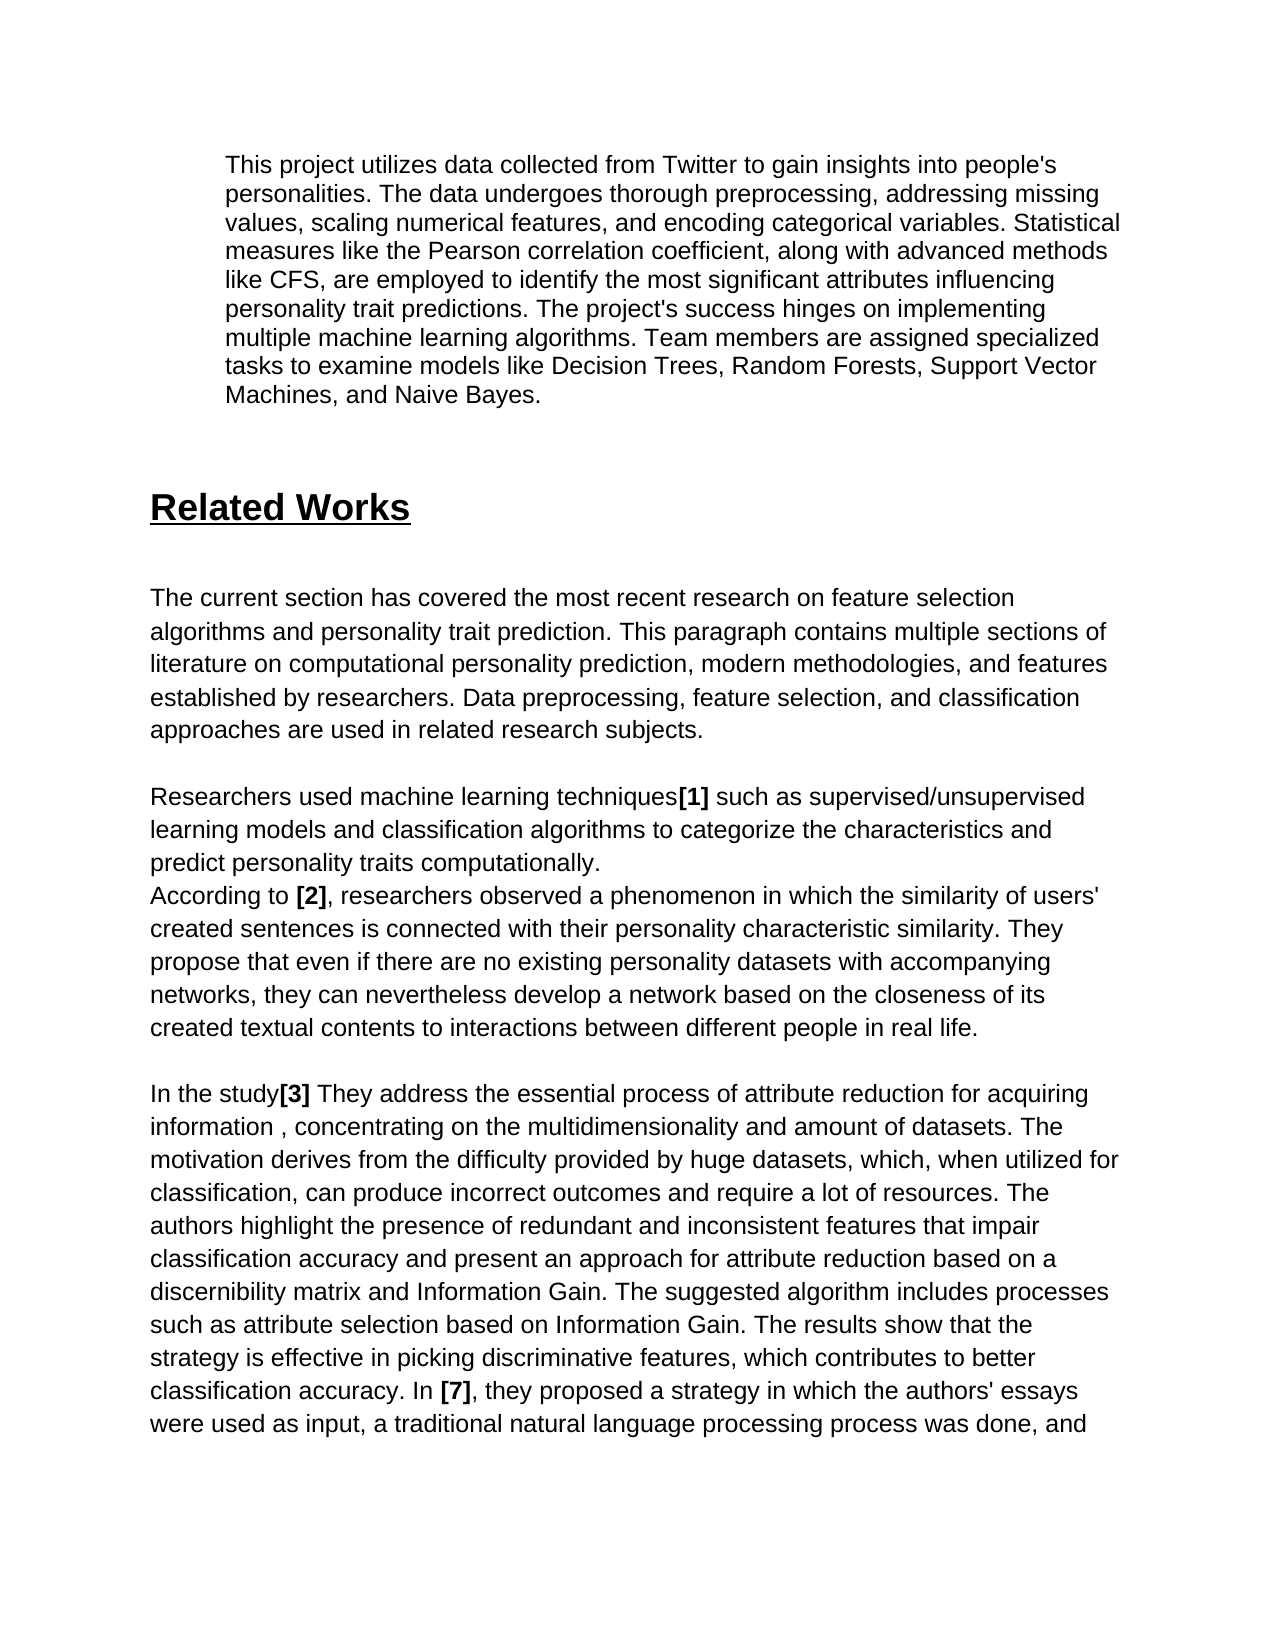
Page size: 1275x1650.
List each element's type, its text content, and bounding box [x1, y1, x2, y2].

text Related Works [150, 485, 1125, 528]
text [150, 1079, 1125, 1438]
text Researchers used machine learning techniques[1] such as supervised/unsupervised learning models and classification algorithms to categorize the characteristics and predict personality traits computationally. [150, 782, 1125, 876]
text This project utilizes data collected from Twitter to gain insights into people's personalities. The data undergoes thorough preprocessing, addressing missing values, scaling numerical features, and encoding categorical variables. Statistical measures like the Pearson correlation coefficient, along with advanced methods like CFS, are employed to identify the most significant attributes influencing personality trait predictions. The project's success hinges on implementing multiple machine learning algorithms. Team members are assigned specialized tasks to examine models like Decision Trees, Random Forests, Support Vector Machines, and Naive Bayes. [225, 150, 1125, 409]
text According to [2], researchers observed a phenomenon in which the similarity of users' created sentences is connected with their personality characteristic similarity. They propose that even if there are no existing personality datasets with accompanying networks, they can nevertheless develop a network based on the closeness of its created textual contents to interactions between different people in real life. [150, 881, 1125, 1041]
text The current section has covered the most recent research on feature selection algorithms and personality trait prediction. This paragraph contains multiple sections of literature on computational personality prediction, modern methodologies, and features established by researchers. Data preprocessing, feature selection, and classification approaches are used in related research subjects. [150, 583, 1125, 744]
